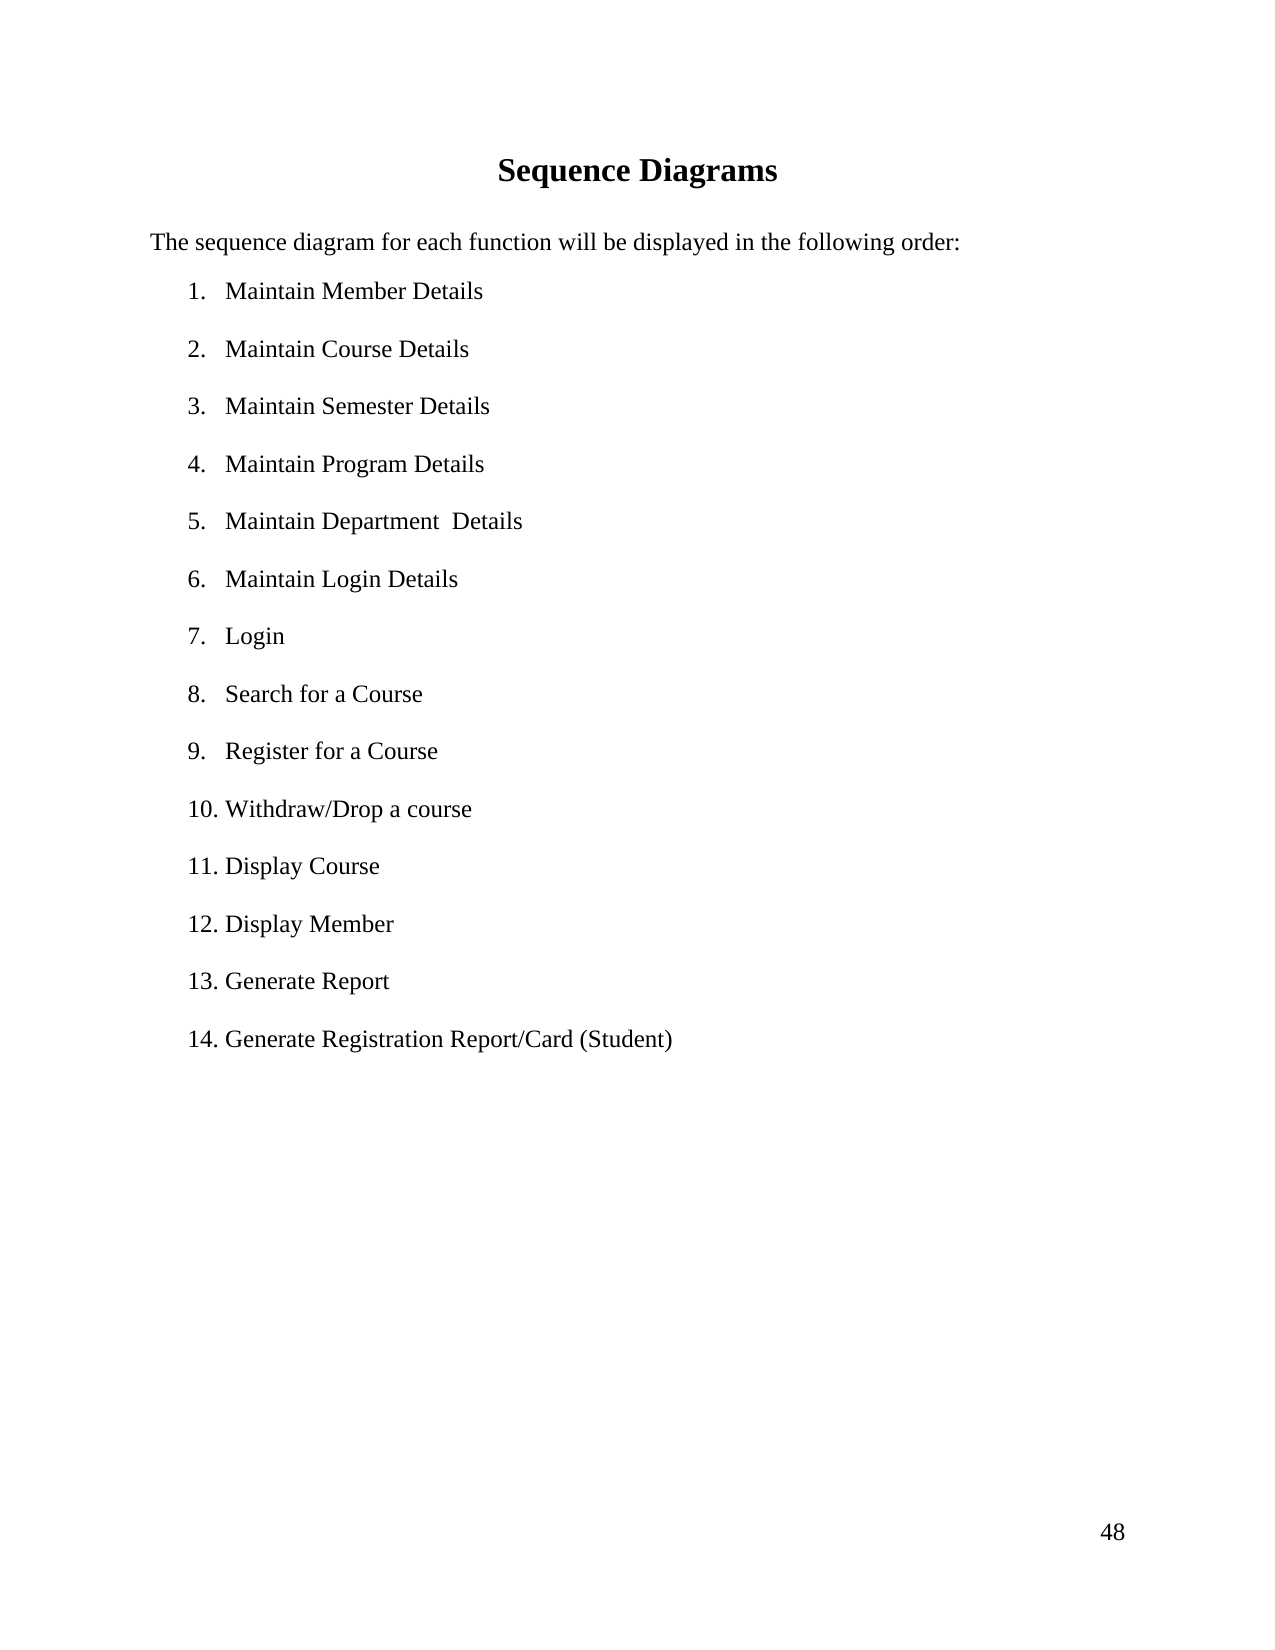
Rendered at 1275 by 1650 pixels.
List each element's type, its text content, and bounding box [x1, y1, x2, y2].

list Maintain Program Details [187, 449, 1125, 477]
list Maintain Department Details [187, 506, 1125, 535]
list Withdraw/Drop a course [187, 794, 1125, 822]
list Search for a Course [187, 679, 1125, 707]
list Display Course [187, 851, 1125, 880]
list Generate Registration Report/Card (Student) [187, 1024, 1125, 1052]
list Maintain Login Details [187, 564, 1125, 592]
list Display Member [187, 909, 1125, 937]
list Maintain Course Details [187, 334, 1125, 362]
text The sequence diagram for each function will be displayed in the following order: [150, 227, 1125, 255]
list Register for a Course [187, 736, 1125, 765]
list Maintain Semester Details [187, 391, 1125, 420]
list Maintain Member Details [187, 276, 1125, 305]
list Generate Report [187, 966, 1125, 995]
text Sequence Diagrams [150, 150, 1125, 188]
list Login [187, 621, 1125, 650]
